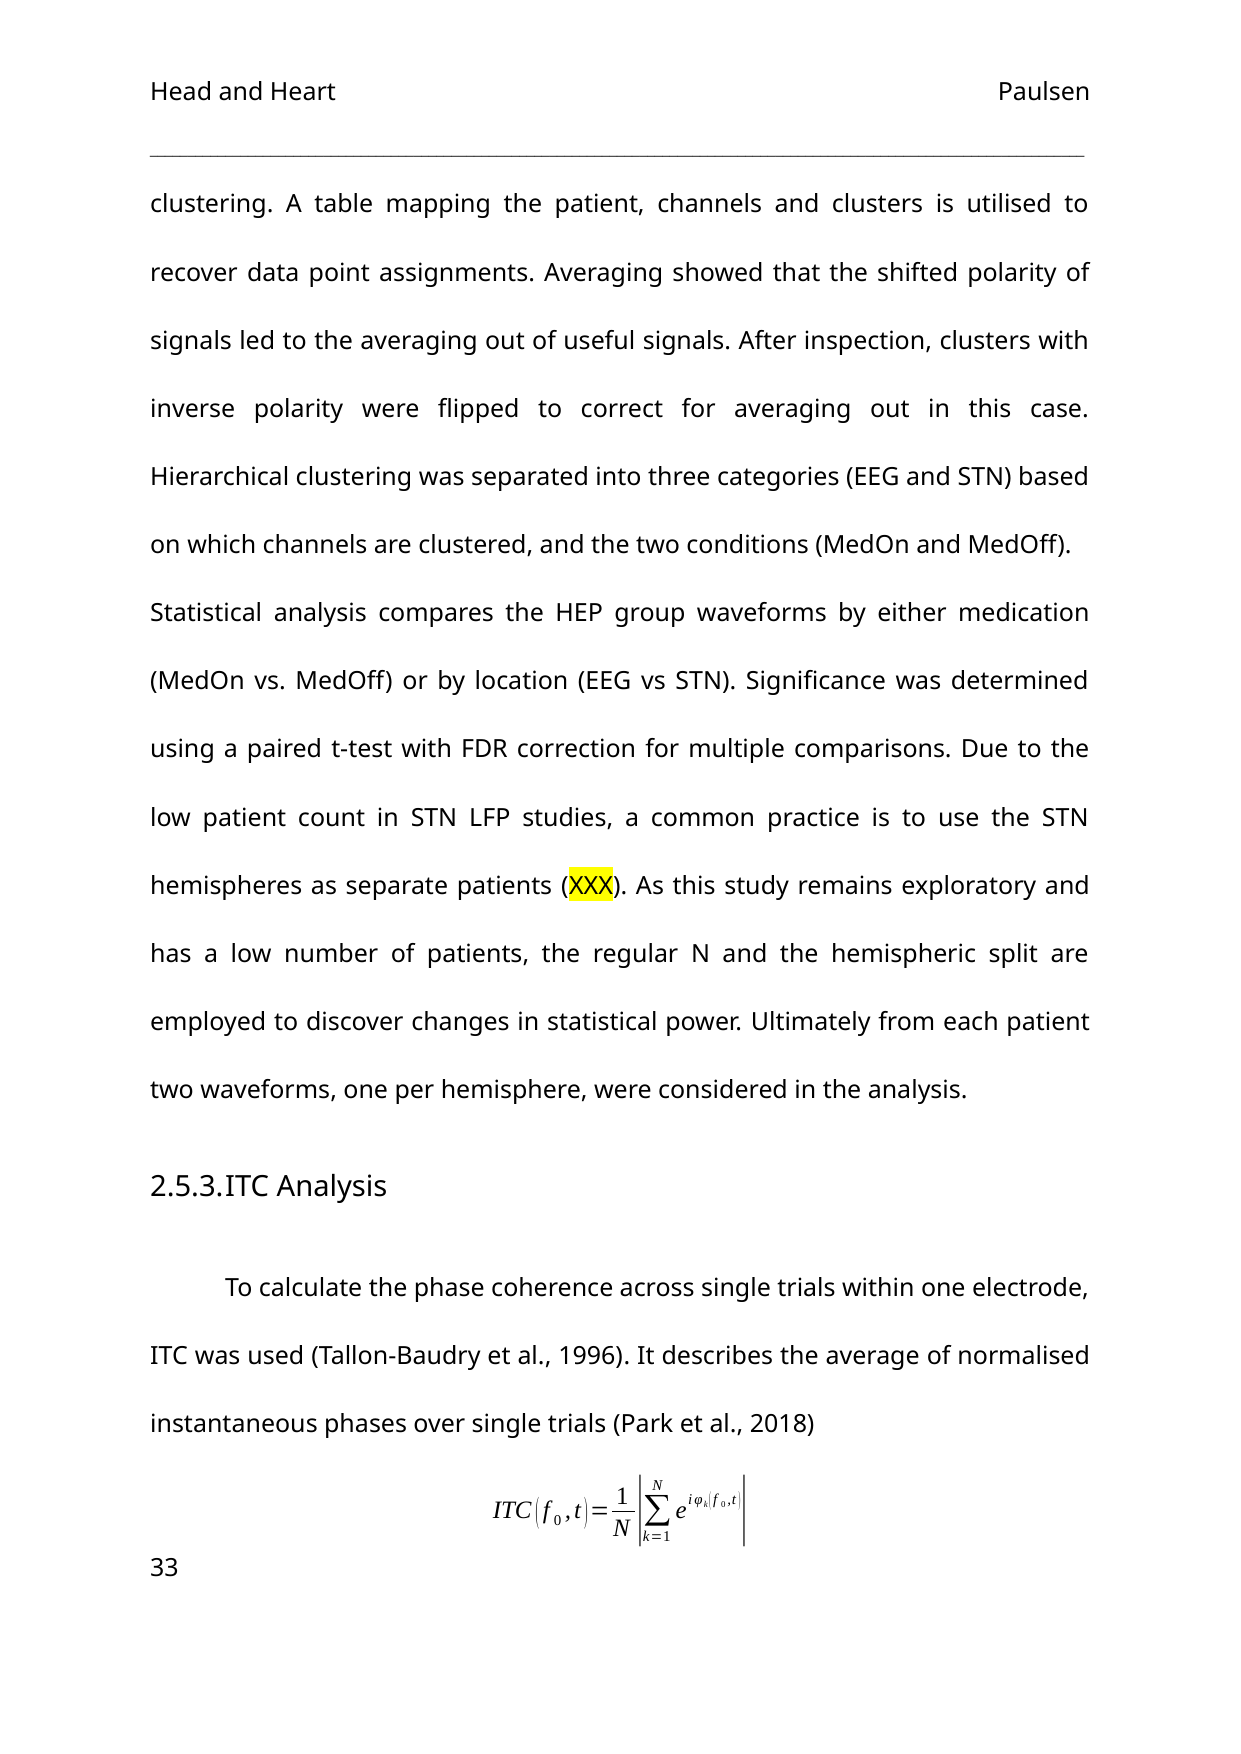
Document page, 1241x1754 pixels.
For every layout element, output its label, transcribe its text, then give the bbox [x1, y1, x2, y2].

text Statistical analysis compares the HEP group waveforms by either medication (MedOn vs. MedOff) or by location (EEG vs STN). Significance was determined using a paired t-test with FDR correction for multiple comparisons. Due to the low patient count in STN LFP studies, a common practice is to use the STN hemispheres as separate patients (XXX). As this study remains exploratory and has a low number of patients, the regular N and the hemispheric split are employed to discover changes in statistical power. Ultimately from each patient two waveforms, one per hemisphere, were considered in the analysis. [150, 595, 1090, 1106]
text To calculate the phase coherence across single trials within one electrode, ITC was used (Tallon-Baudry et al., 1996). It describes the average of normalised instantaneous phases over single trials (Park et al., 2018) [150, 1269, 1090, 1439]
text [150, 186, 1090, 561]
subtitle ITC Analysis [150, 1165, 1090, 1204]
